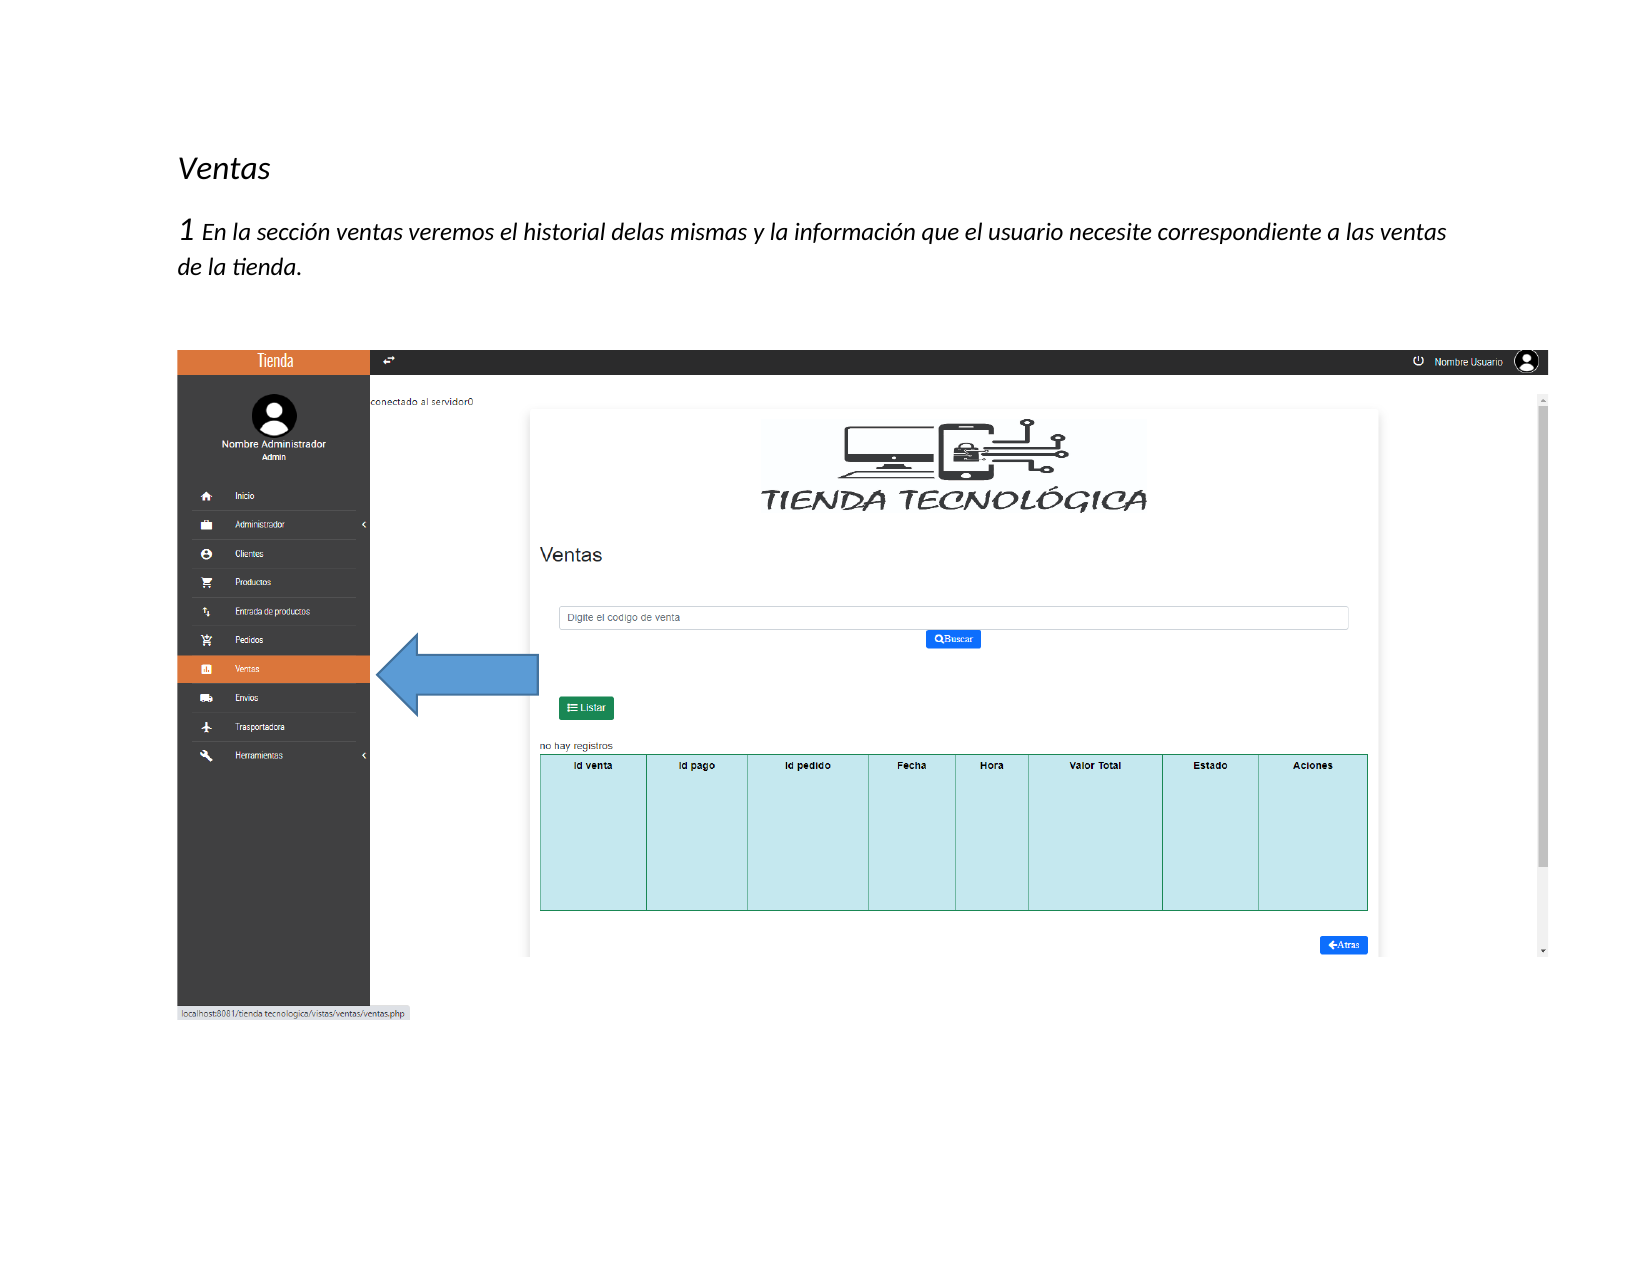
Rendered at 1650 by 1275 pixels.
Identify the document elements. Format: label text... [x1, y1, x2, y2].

picture [177, 350, 1549, 1020]
text Ventas [177, 148, 1473, 188]
text 1 En la sección ventas veremos el historial delas mismas y la información que el usuario necesite correspondiente a las ventas de la tienda. [177, 208, 1473, 282]
